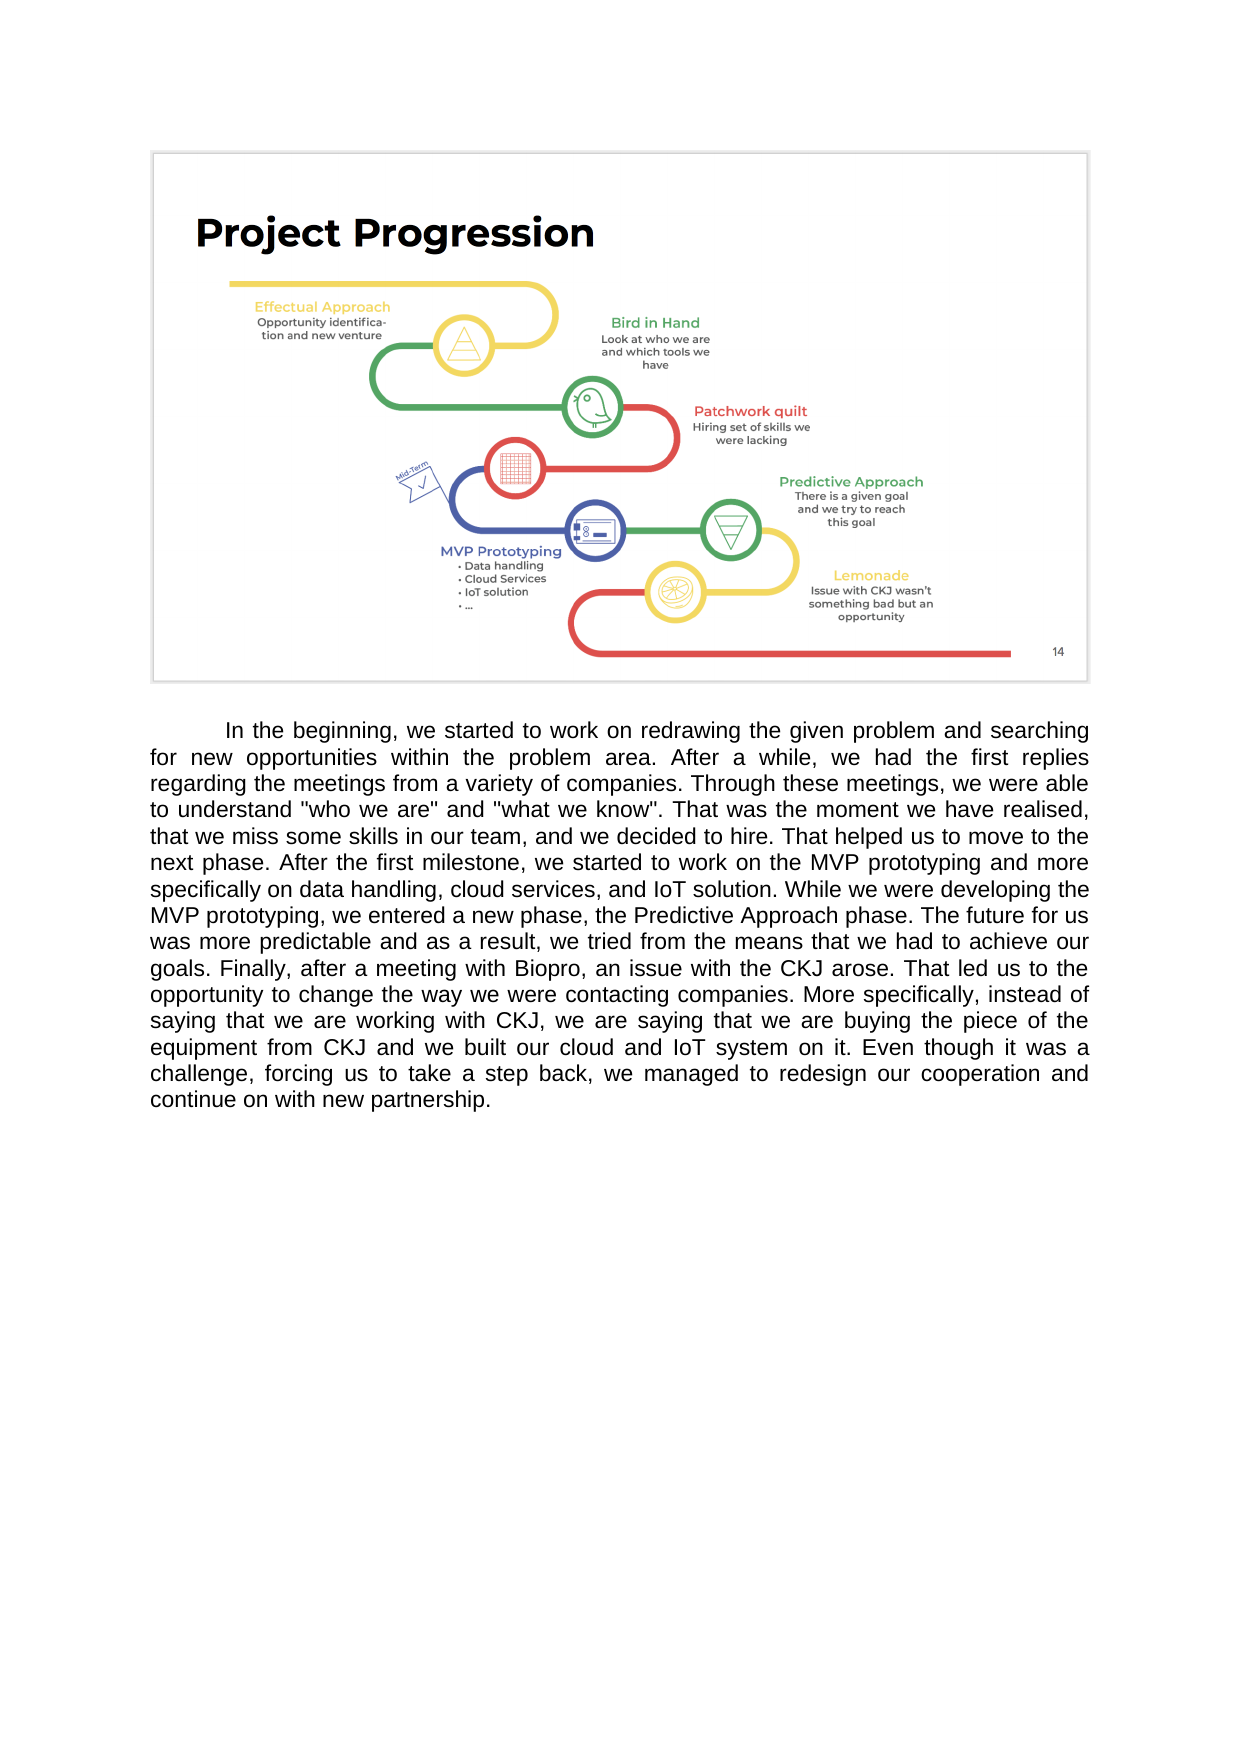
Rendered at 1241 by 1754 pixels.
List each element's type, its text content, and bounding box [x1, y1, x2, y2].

picture [150, 150, 1091, 684]
text In the beginning, we started to work on redrawing the given problem and searching for new opportunities within the problem area. After a while, we had the first replies regarding the meetings from a variety of companies. Through these meetings, we were able to understand "who we are" and "what we know". That was the moment we have realised, that we miss some skills in our team, and we decided to hire. That helped us to move to the next phase. After the first milestone, we started to work on the MVP prototyping and more specifically on data handling, cloud services, and IoT solution. While we were developing the MVP prototyping, we entered a new phase, the Predictive Approach phase. The future for us was more predictable and as a result, we tried from the means that we had to achieve our goals. Finally, after a meeting with Biopro, an issue with the CKJ arose. That led us to the opportunity to change the way we were contacting companies. More specifically, instead of saying that we are working with CKJ, we are saying that we are buying the piece of the equipment from CKJ and we built our cloud and IoT system on it. Even though it was a challenge, forcing us to take a step back, we managed to redesign our cooperation and continue on with new partnership. [150, 717, 1090, 1113]
